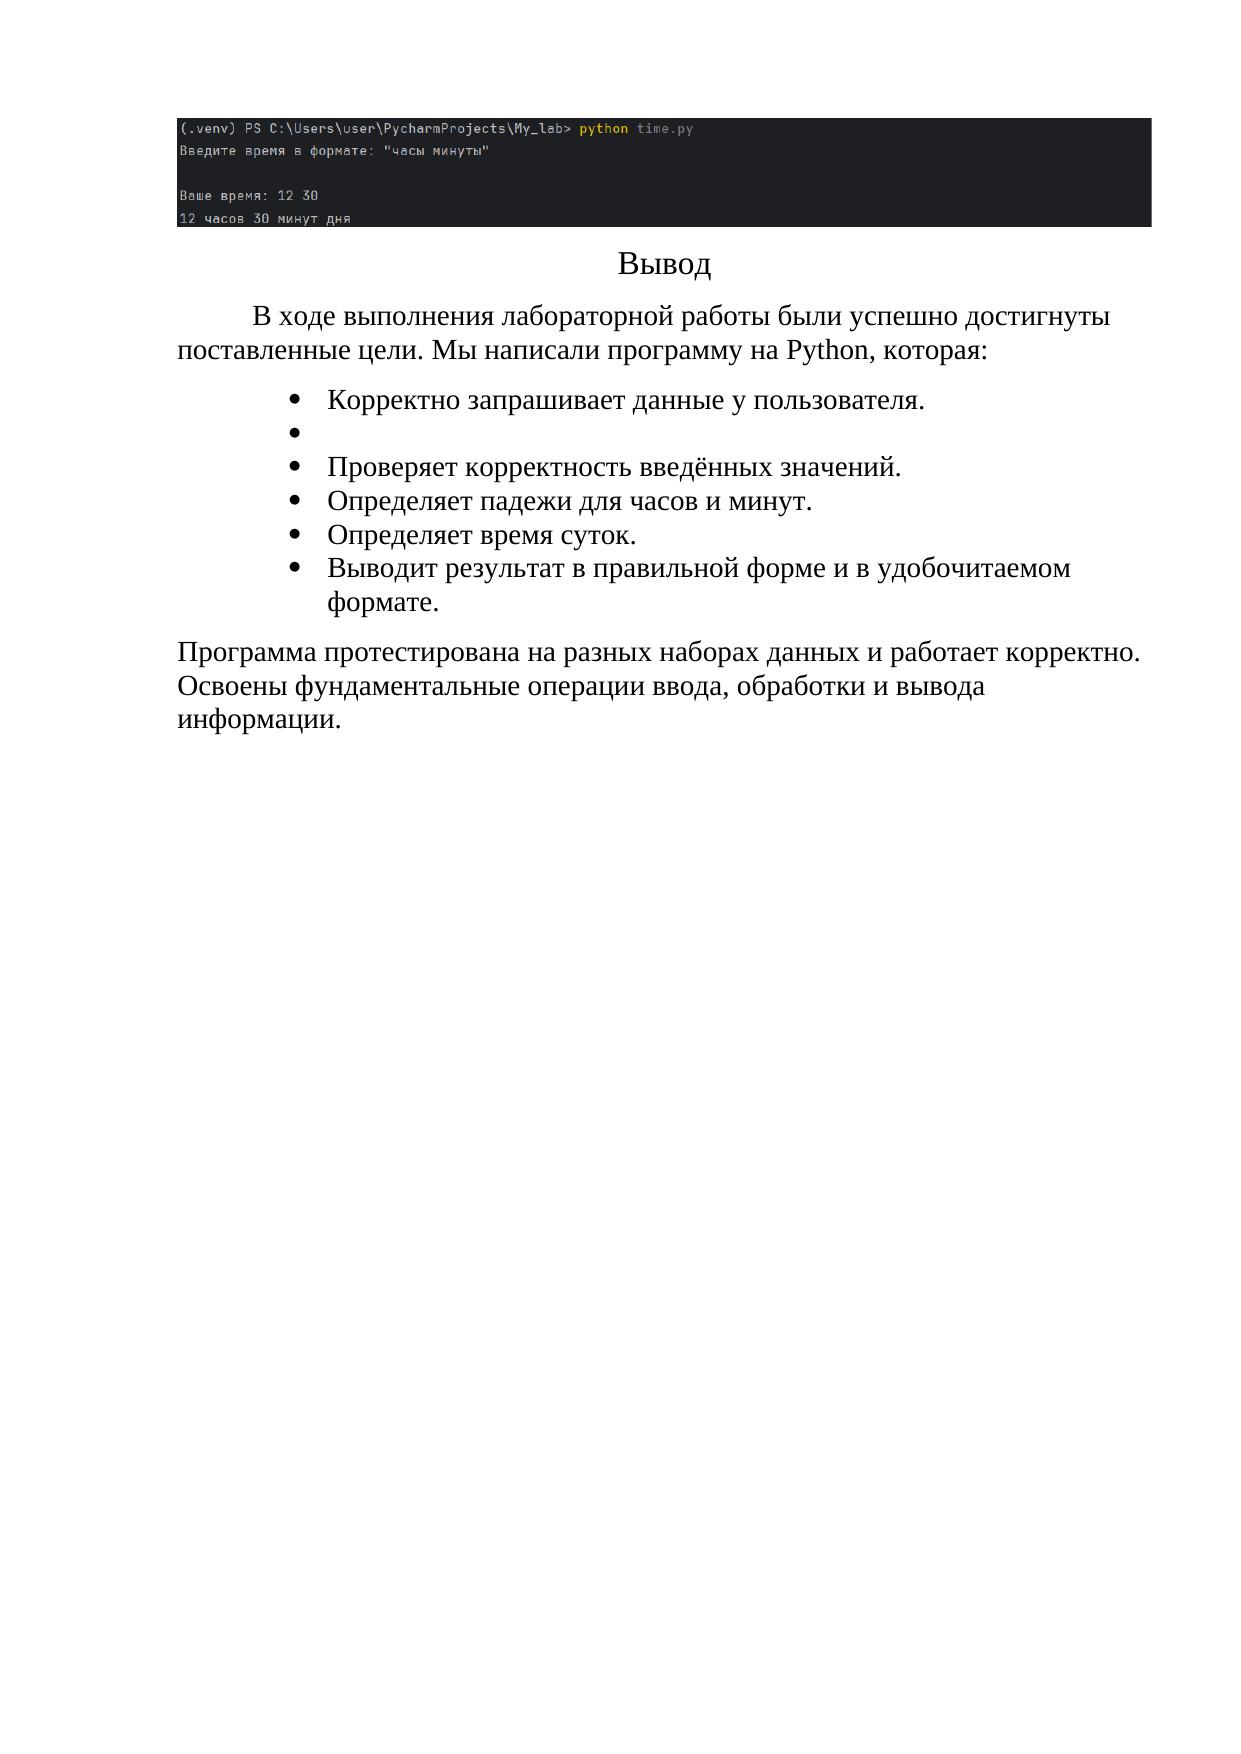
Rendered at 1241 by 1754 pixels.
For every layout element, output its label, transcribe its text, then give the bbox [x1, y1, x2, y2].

text Вывод [177, 243, 1152, 282]
list Выводит результат в правильной форме и в удобочитаемом формате. [289, 551, 1152, 618]
list Определяет падежи для часов и минут. [289, 483, 1152, 517]
list Корректно запрашивает данные у пользователя. [289, 382, 1152, 416]
text В ходе выполнения лабораторной работы были успешно достигнуты поставленные цели. Мы написали программу на Python, которая: [177, 298, 1152, 366]
list Проверяет корректность введённых значений. [289, 449, 1152, 483]
picture [177, 118, 1152, 227]
text Программа протестирована на разных наборах данных и работает корректно. Освоены фундаментальные операции ввода, обработки и вывода информации. [177, 634, 1152, 735]
list Определяет время суток. [289, 517, 1152, 551]
